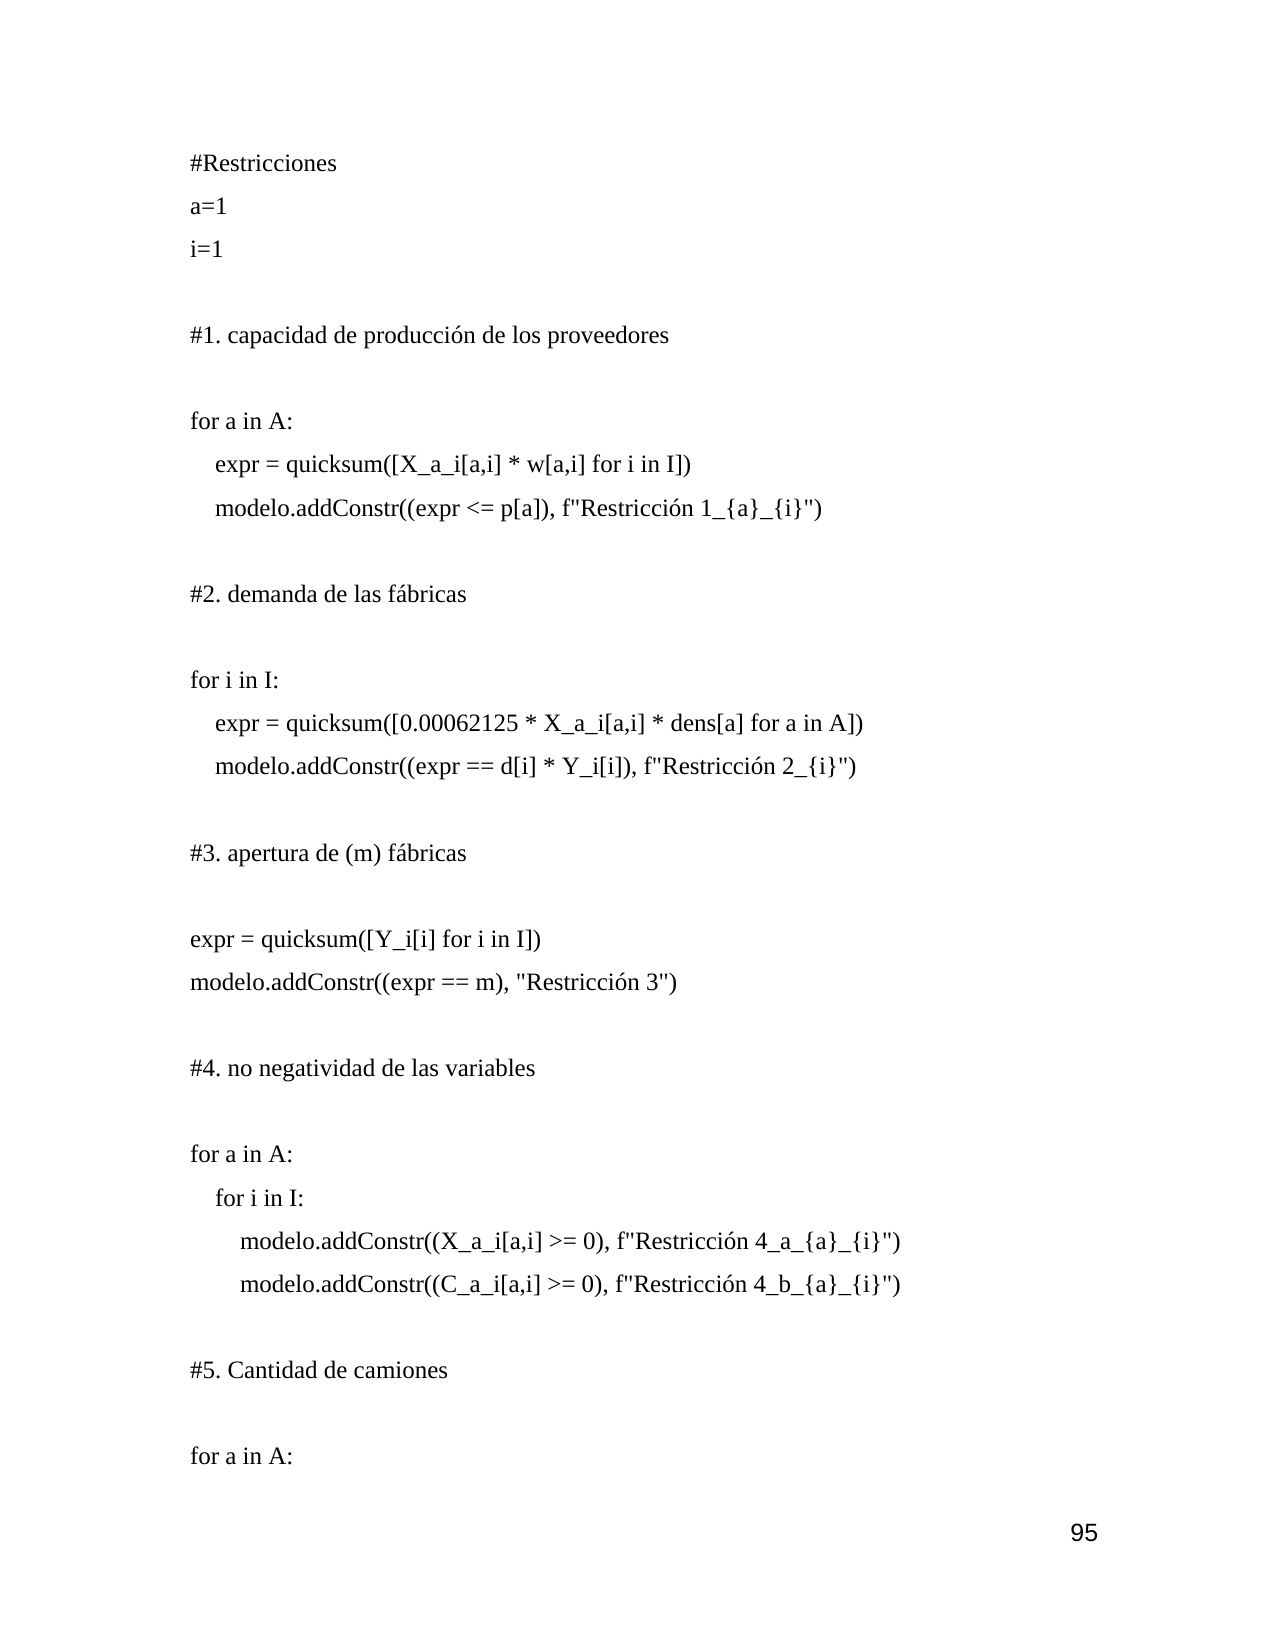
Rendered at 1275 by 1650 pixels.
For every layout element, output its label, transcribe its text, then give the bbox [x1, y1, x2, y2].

text #2. demanda de las fábricas [177, 579, 1098, 608]
text modelo.addConstr((C_a_i[a,i] >= 0), f"Restricción 4_b_{a}_{i}") [177, 1269, 1098, 1298]
text modelo.addConstr((expr == m), "Restricción 3") [177, 967, 1098, 996]
text for a in A: [177, 1139, 1098, 1168]
text #3. apertura de (m) fábricas [177, 838, 1098, 866]
text a=1 [177, 191, 1098, 219]
text for a in A: [177, 1441, 1098, 1470]
text #4. no negatividad de las variables [177, 1053, 1098, 1082]
text expr = quicksum([X_a_i[a,i] * w[a,i] for i in I]) [177, 449, 1098, 478]
text expr = quicksum([Y_i[i] for i in I]) [177, 924, 1098, 953]
text i=1 [177, 234, 1098, 263]
text for i in I: [177, 1183, 1098, 1211]
text for a in A: [177, 406, 1098, 435]
text #Restricciones [177, 148, 1098, 176]
text for i in I: [177, 665, 1098, 694]
text expr = quicksum([0.00062125 * X_a_i[a,i] * dens[a] for a in A]) [177, 708, 1098, 737]
text #1. capacidad de producción de los proveedores [177, 320, 1098, 349]
text modelo.addConstr((expr <= p[a]), f"Restricción 1_{a}_{i}") [177, 493, 1098, 521]
text modelo.addConstr((X_a_i[a,i] >= 0), f"Restricción 4_a_{a}_{i}") [177, 1226, 1098, 1254]
text modelo.addConstr((expr == d[i] * Y_i[i]), f"Restricción 2_{i}") [177, 751, 1098, 780]
text #5. Cantidad de camiones [177, 1355, 1098, 1384]
